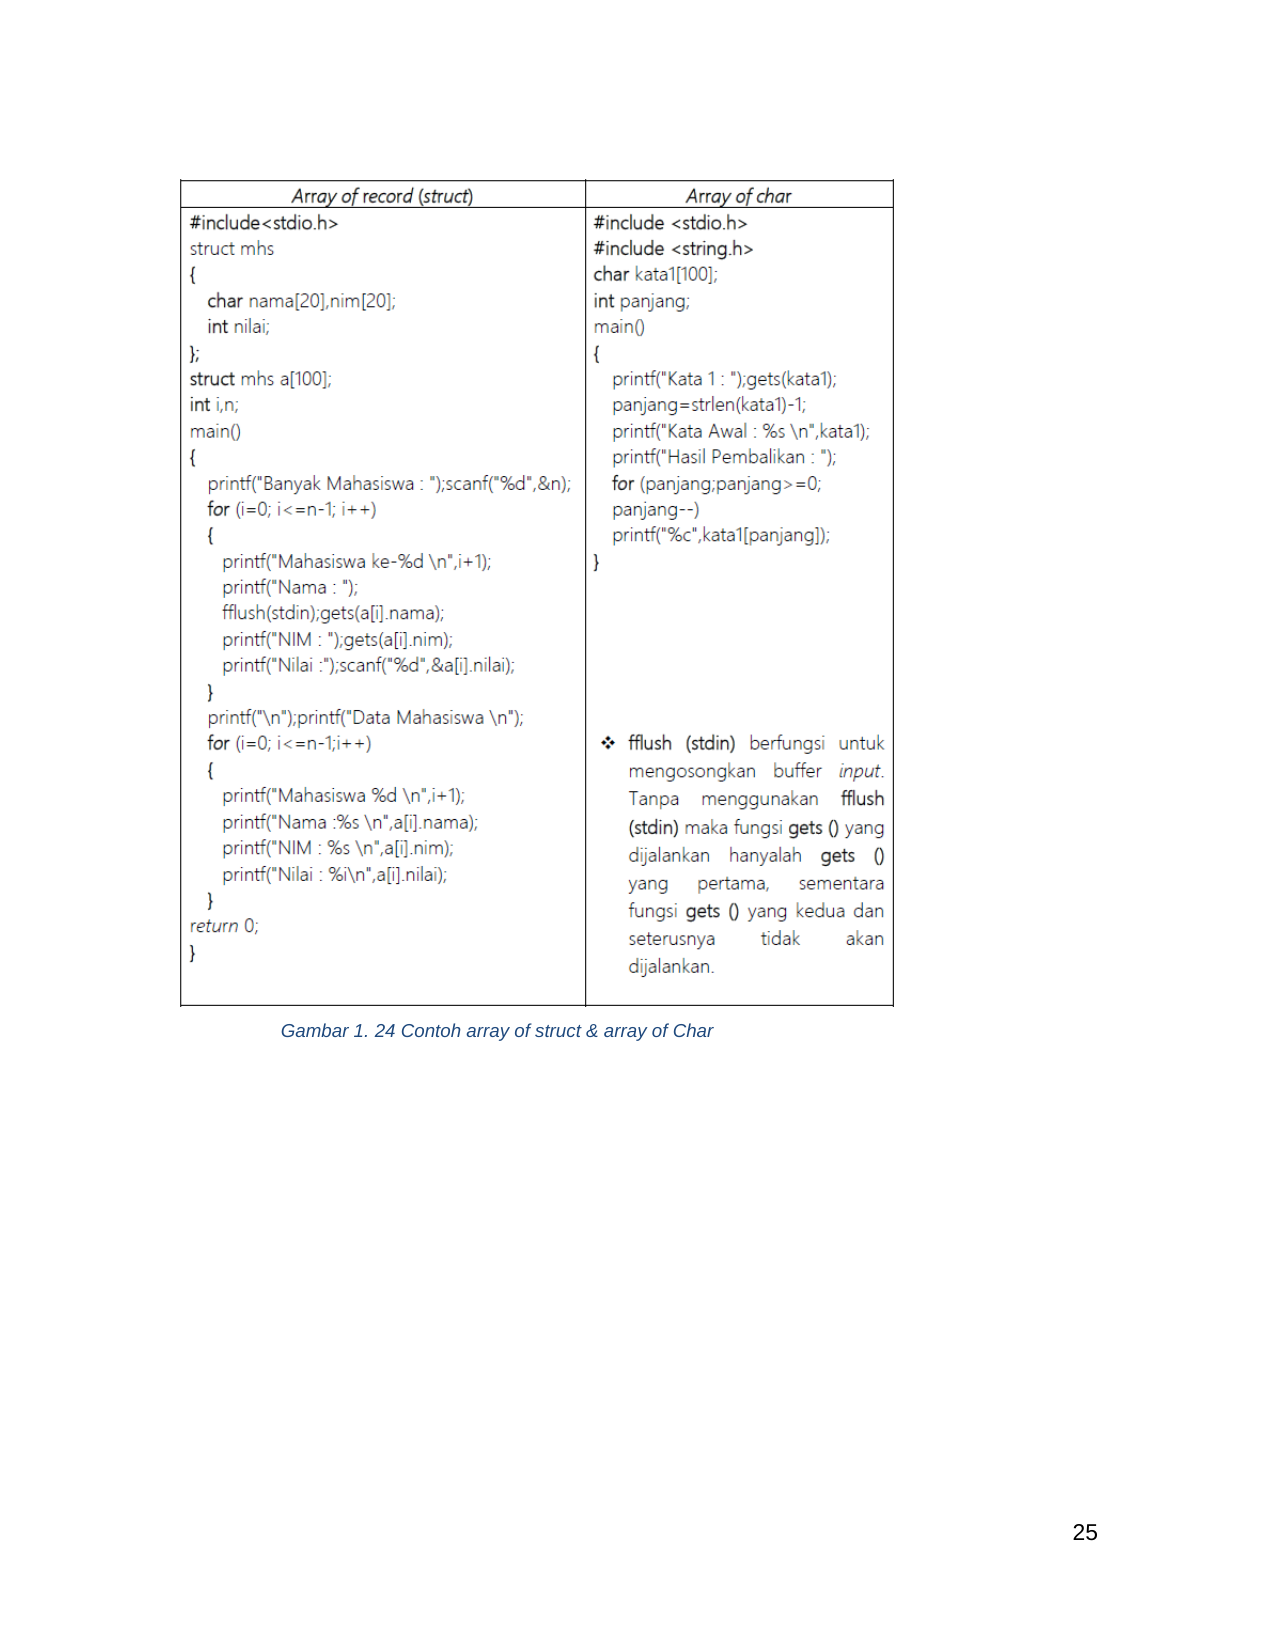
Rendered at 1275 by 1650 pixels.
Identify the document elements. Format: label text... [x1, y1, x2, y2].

text Gambar 1. 24 Contoh array of struct & array of Char [281, 1020, 1098, 1042]
picture [177, 177, 895, 1007]
